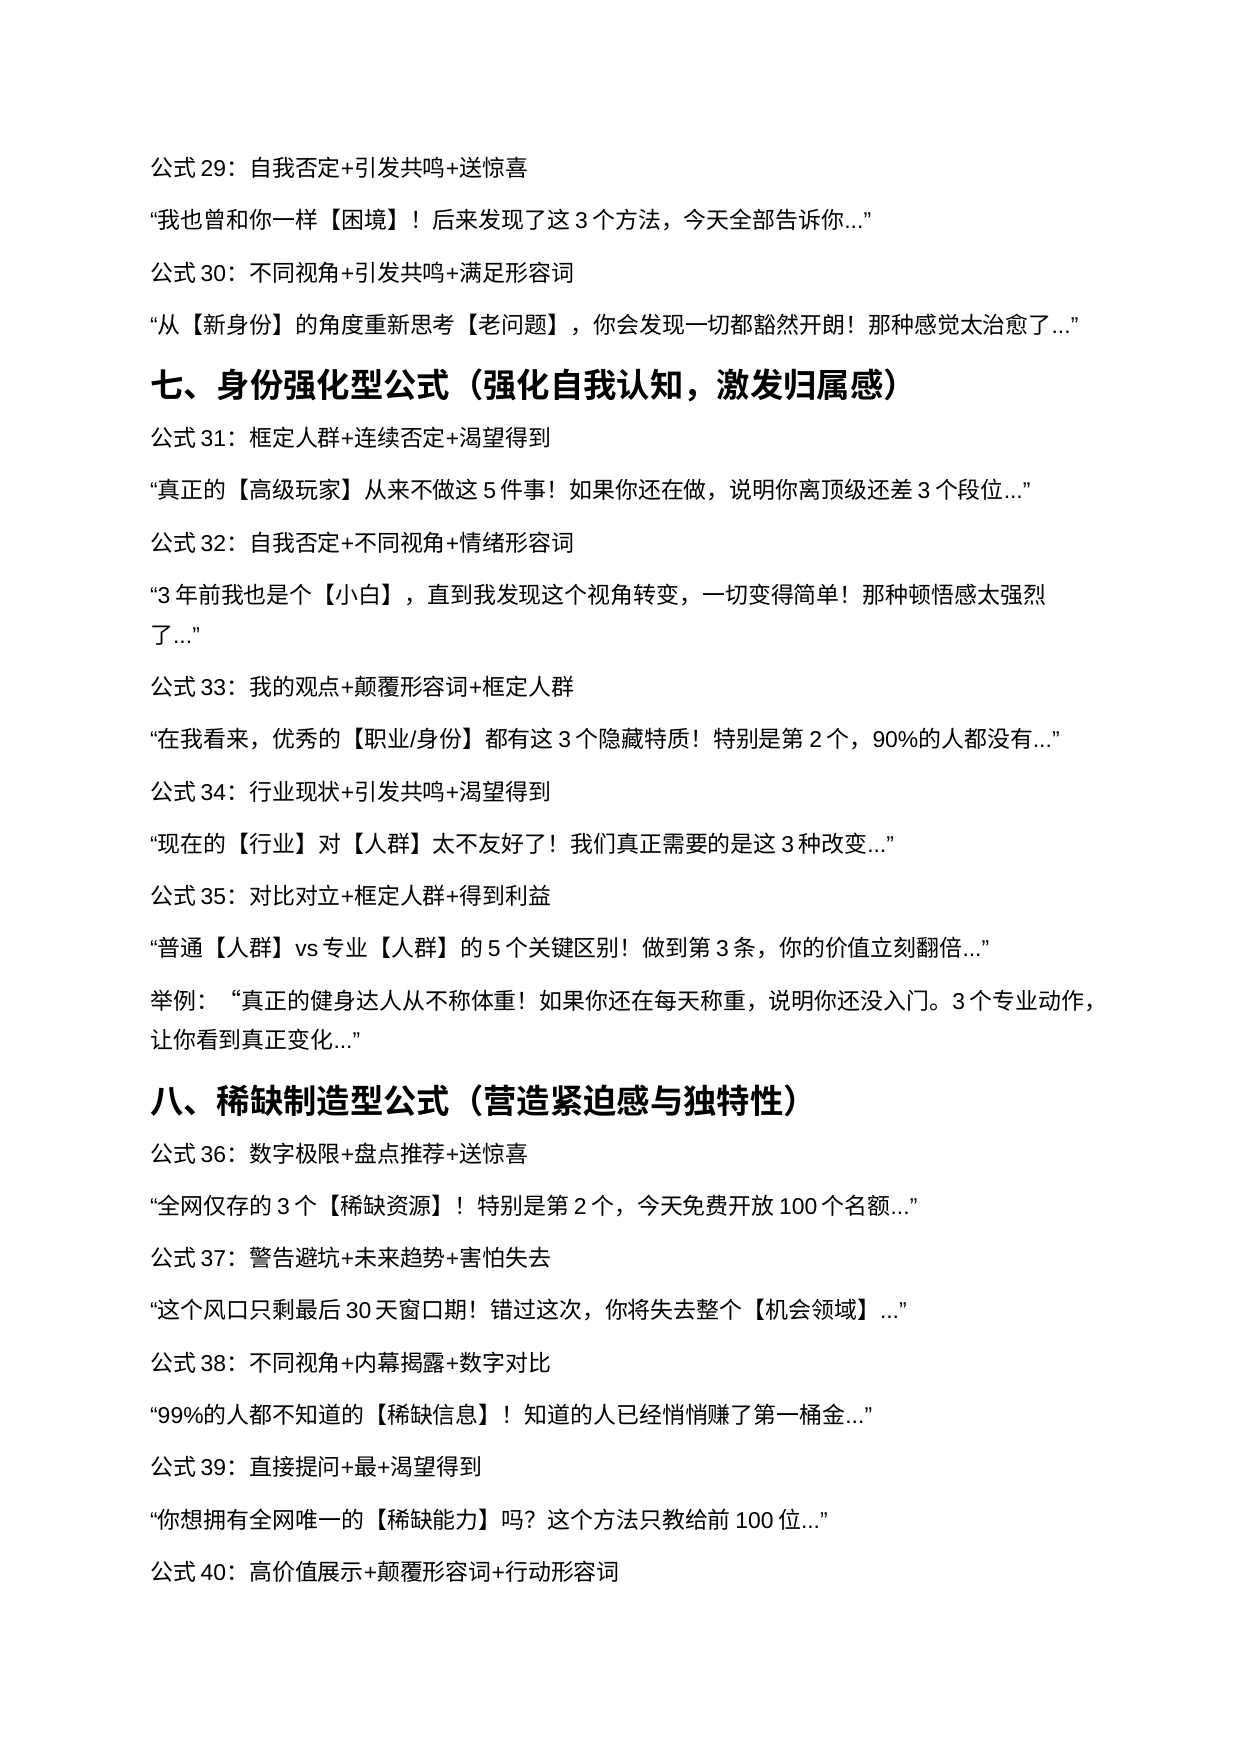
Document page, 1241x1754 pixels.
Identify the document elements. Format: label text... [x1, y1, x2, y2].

text “这个风口只剩最后30天窗口期！错过这次，你将失去整个【机会领域】...” [150, 1292, 1090, 1326]
text “99%的人都不知道的【稀缺信息】！知道的人已经悄悄赚了第一桶金...” [150, 1397, 1090, 1430]
text “在我看来，优秀的【职业/身份】都有这3个隐藏特质！特别是第2个，90%的人都没有...” [150, 721, 1090, 754]
text 公式37：警告避坑+未来趋势+害怕失去 [150, 1240, 1090, 1273]
text “全网仅存的3个【稀缺资源】！特别是第2个，今天免费开放100个名额...” [150, 1188, 1090, 1221]
text 公式39：直接提问+最+渴望得到 [150, 1449, 1090, 1482]
text 公式35：对比对立+框定人群+得到利益 [150, 878, 1090, 911]
text “你想拥有全网唯一的【稀缺能力】吗？这个方法只教给前100位...” [150, 1501, 1090, 1535]
text 公式40：高价值展示+颠覆形容词+行动形容词 [150, 1554, 1090, 1587]
text 公式33：我的观点+颠覆形容词+框定人群 [150, 669, 1090, 702]
text “真正的【高级玩家】从来不做这5件事！如果你还在做，说明你离顶级还差3个段位...” [150, 472, 1090, 505]
text “现在的【行业】对【人群】太不友好了！我们真正需要的是这3种改变...” [150, 826, 1090, 859]
text “普通【人群】vs专业【人群】的5个关键区别！做到第3条，你的价值立刻翻倍...” [150, 930, 1090, 963]
text 公式38：不同视角+内幕揭露+数字对比 [150, 1344, 1090, 1378]
text 公式31：框定人群+连续否定+渴望得到 [150, 420, 1090, 453]
text “从【新身份】的角度重新思考【老问题】，你会发现一切都豁然开朗！那种感觉太治愈了...” [150, 307, 1090, 340]
text “我也曾和你一样【困境】！后来发现了这3个方法，今天全部告诉你...” [150, 202, 1090, 236]
text 公式32：自我否定+不同视角+情绪形容词 [150, 524, 1090, 558]
text “3年前我也是个【小白】，直到我发现这个视角转变，一切变得简单！那种顿悟感太强烈了...” [150, 577, 1090, 650]
text 公式30：不同视角+引发共鸣+满足形容词 [150, 254, 1090, 288]
text 公式34：行业现状+引发共鸣+渴望得到 [150, 773, 1090, 807]
text 公式36：数字极限+盘点推荐+送惊喜 [150, 1135, 1090, 1169]
text 公式29：自我否定+引发共鸣+送惊喜 [150, 150, 1090, 183]
text 举例：“真正的健身达人从不称体重！如果你还在每天称重，说明你还没入门。3个专业动作，让你看到真正变化...” [150, 983, 1090, 1056]
